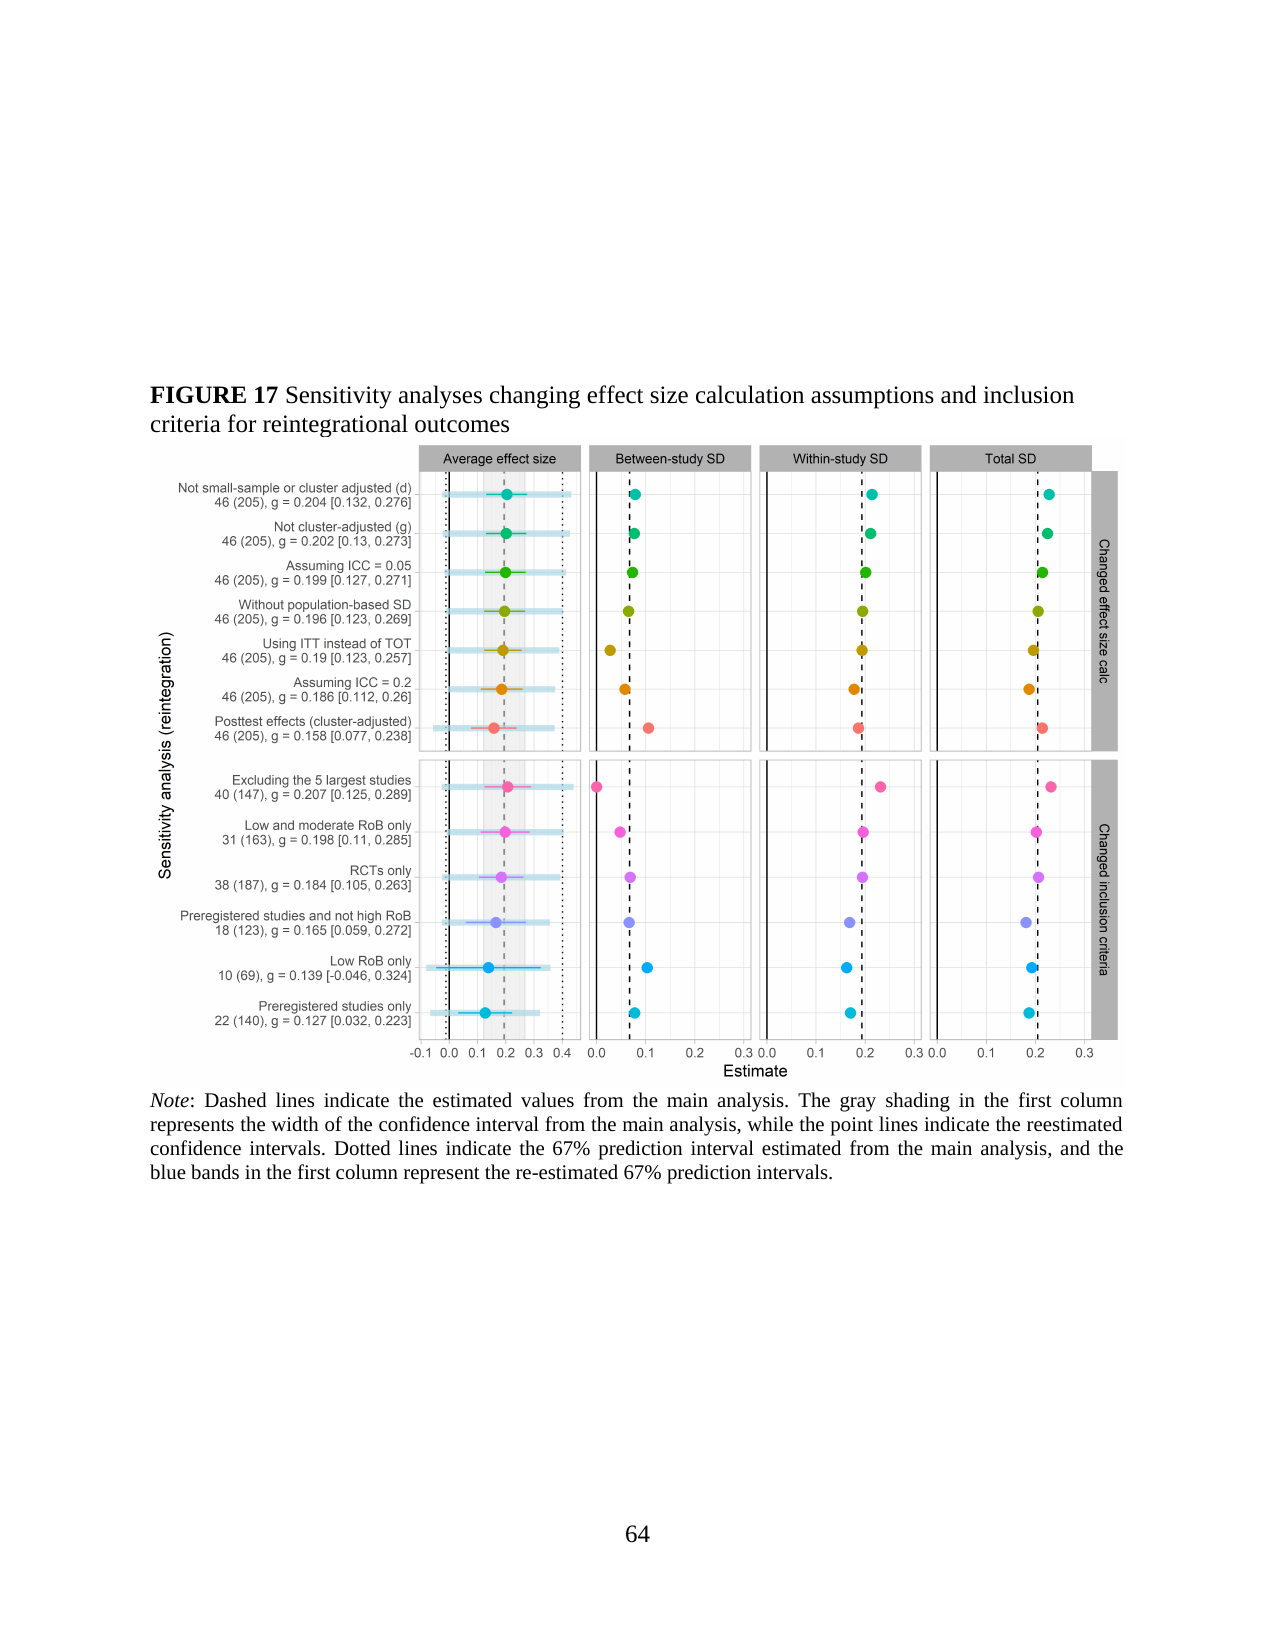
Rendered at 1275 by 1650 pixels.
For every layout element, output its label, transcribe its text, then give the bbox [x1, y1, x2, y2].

picture [150, 437, 1125, 1088]
text FIGURE 17 Sensitivity analyses changing effect size calculation assumptions and inclusion criteria for reintegrational outcomes [150, 380, 1125, 437]
text Note: Dashed lines indicate the estimated values from the main analysis. The gray shading in the first column represents the width of the confidence interval from the main analysis, while the point lines indicate the reestimated confidence intervals. Dotted lines indicate the 67% prediction interval estimated from the main analysis, and the blue bands in the first column represent the re-estimated 67% prediction intervals. [150, 1088, 1125, 1184]
